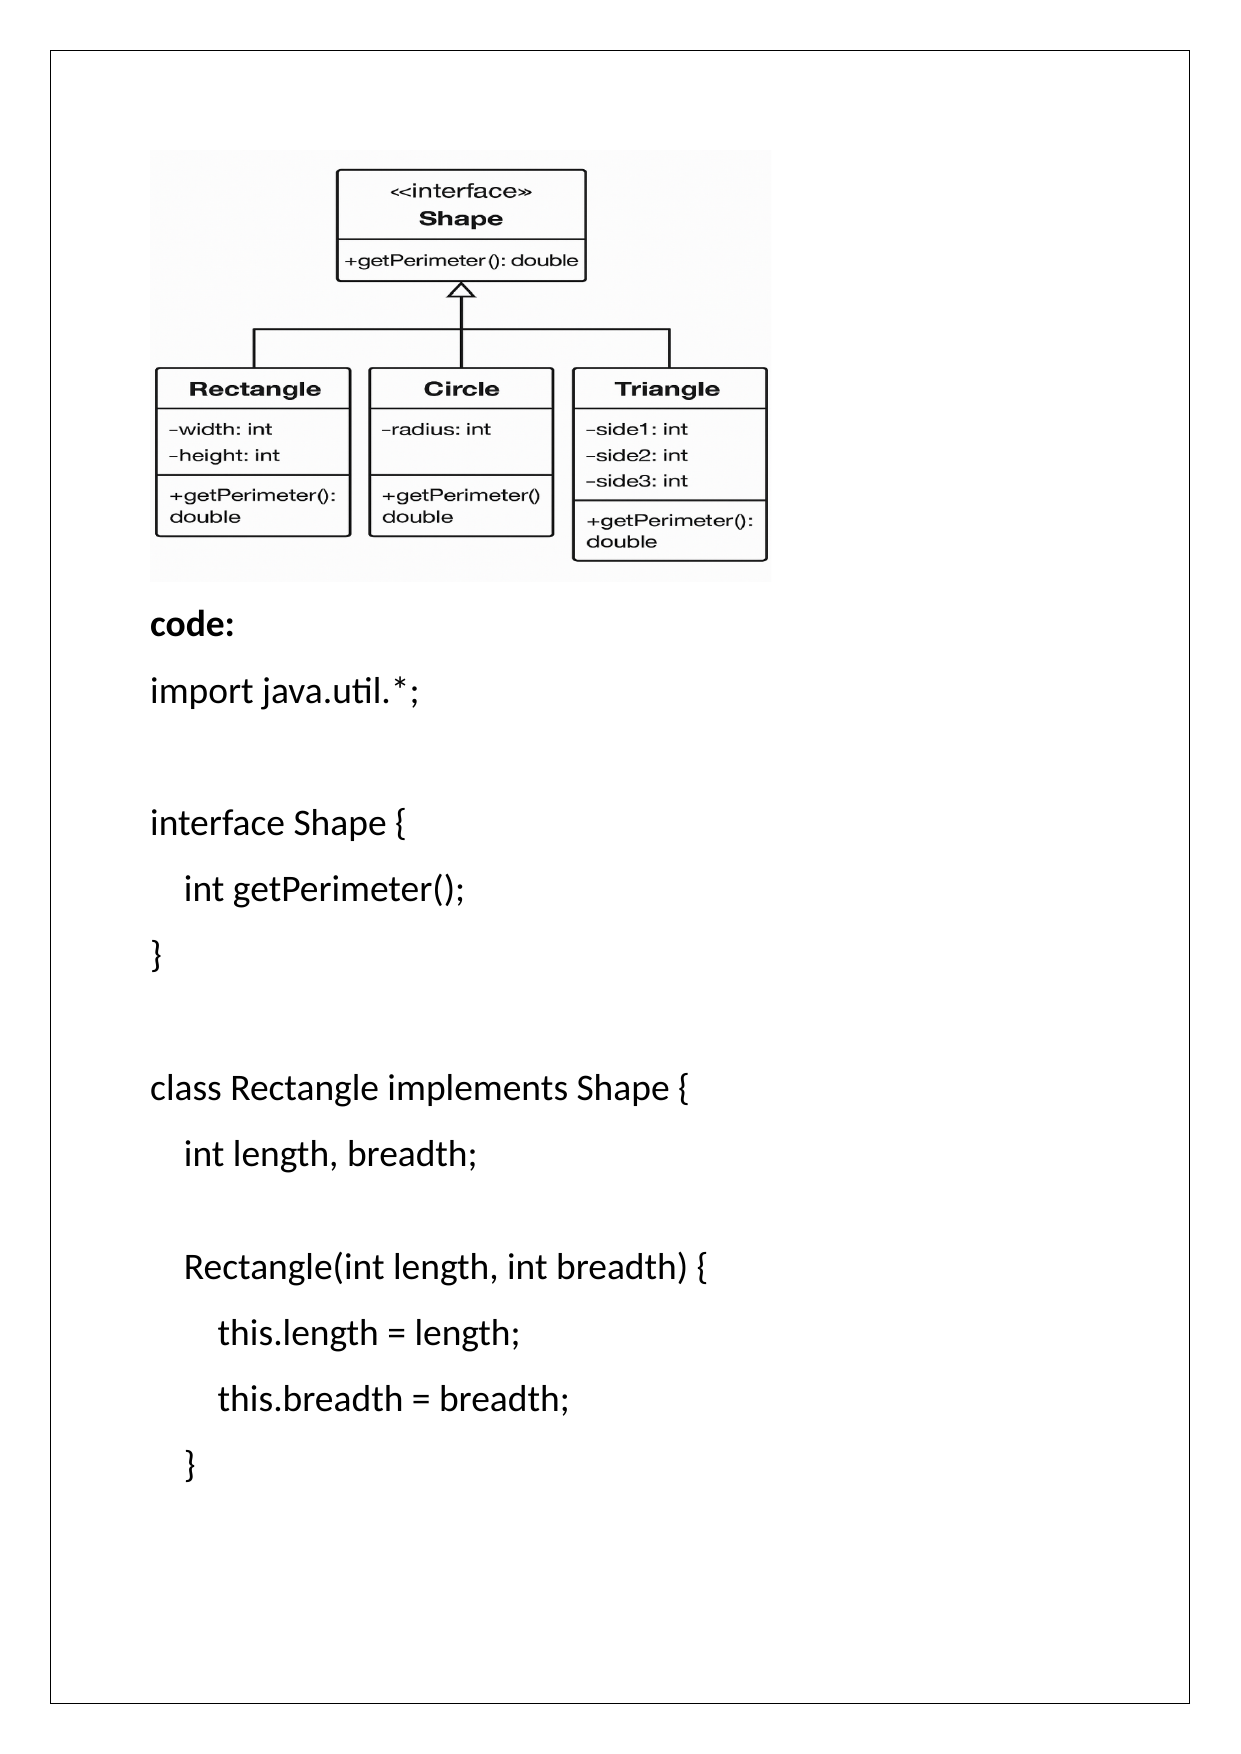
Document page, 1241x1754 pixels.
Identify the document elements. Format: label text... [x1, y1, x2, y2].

text code: [150, 600, 1090, 646]
text } [150, 931, 1090, 977]
text interface Shape { [150, 799, 1090, 845]
text import java.util.*; [150, 667, 1090, 712]
text } [150, 1441, 1090, 1487]
text int length, breadth; [150, 1129, 1090, 1175]
text Rectangle(int length, int breadth) { [150, 1243, 1090, 1288]
text class Rectangle implements Shape { [150, 1063, 1090, 1109]
text this.breadth = breadth; [150, 1375, 1090, 1421]
picture [150, 150, 772, 582]
text int getPerimeter(); [150, 865, 1090, 911]
text this.length = length; [150, 1309, 1090, 1354]
